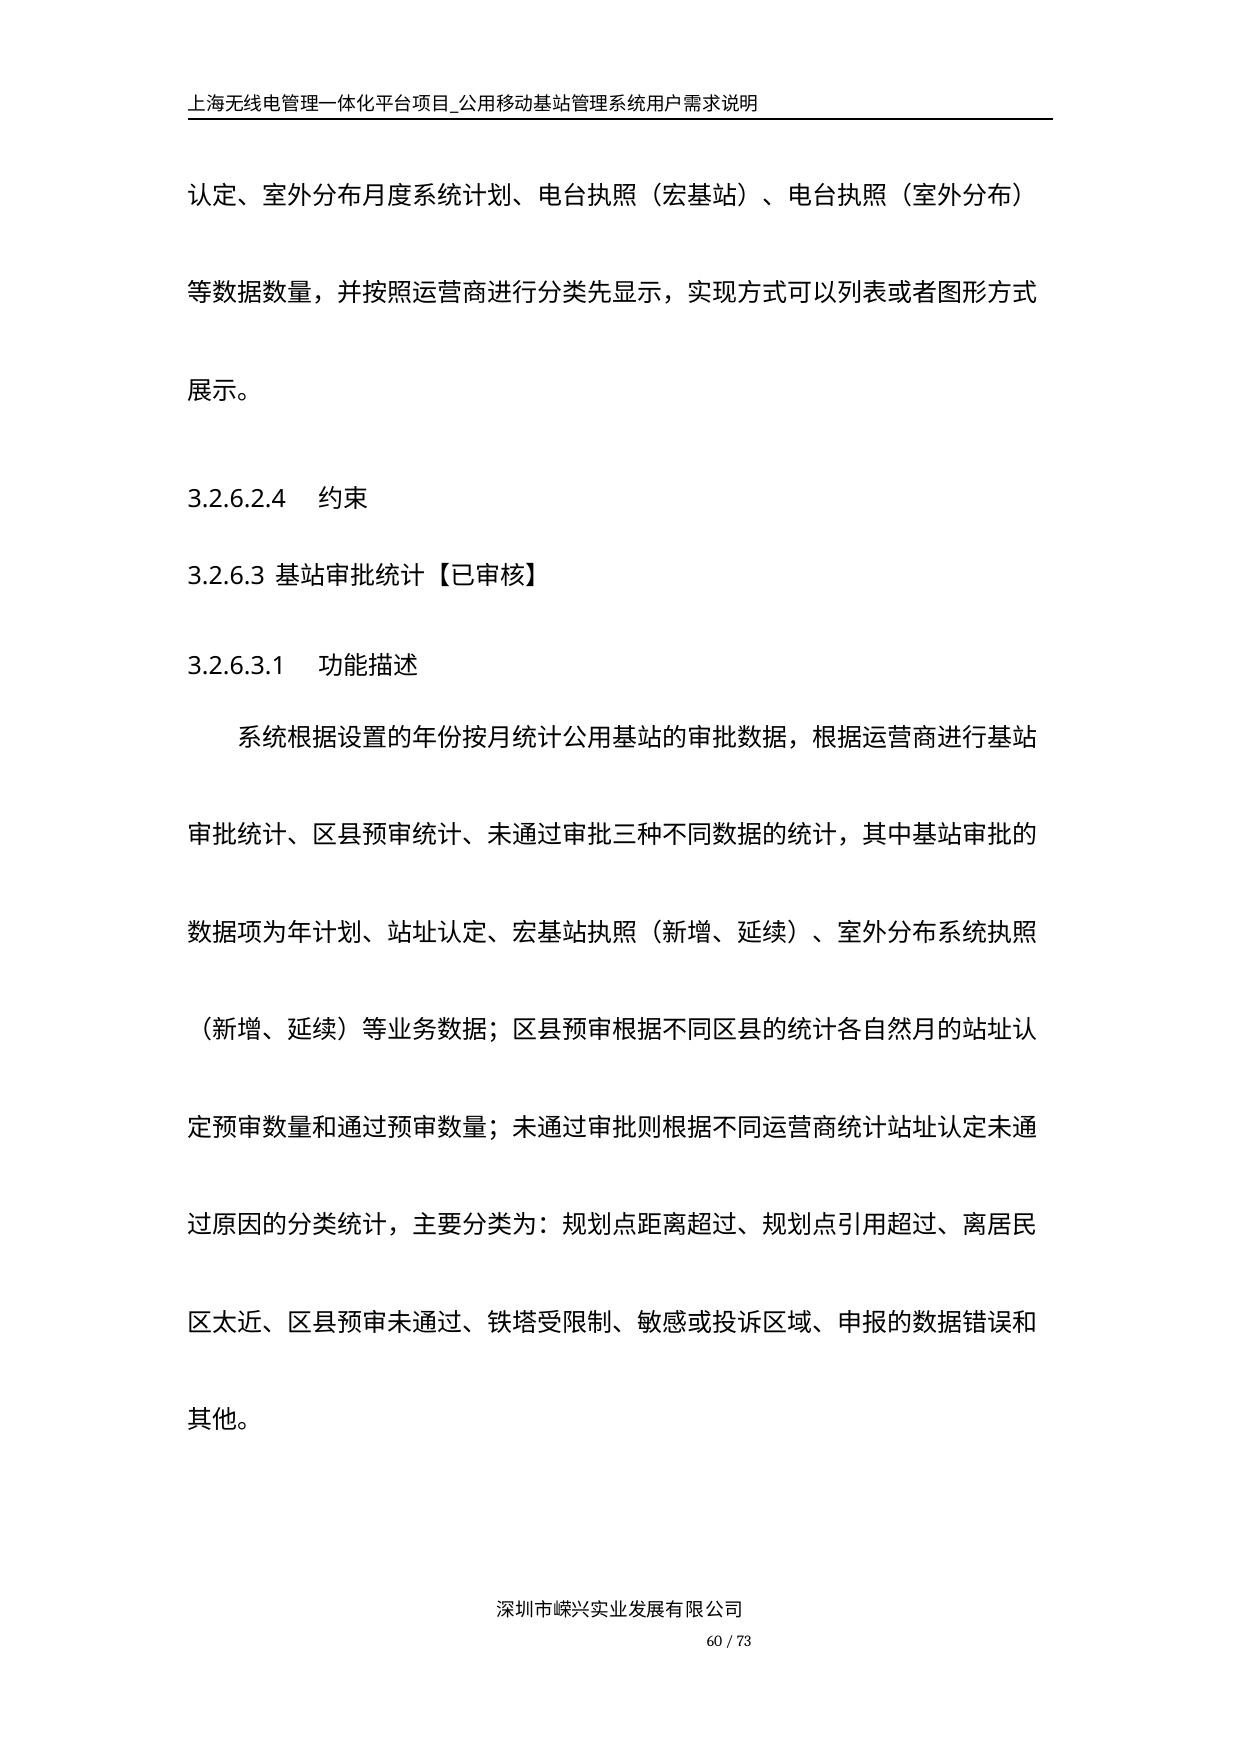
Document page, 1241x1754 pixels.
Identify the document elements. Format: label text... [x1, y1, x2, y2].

subtitle 约束 [187, 464, 1053, 529]
text 系统根据设置的年份按月统计公用基站的审批数据，根据运营商进行基站审批统计、区县预审统计、未通过审批三种不同数据的统计，其中基站审批的数据项为年计划、站址认定、宏基站执照（新增、延续）、室外分布系统执照（新增、延续）等业务数据；区县预审根据不同区县的统计各自然月的站址认定预审数量和通过预审数量；未通过审批则根据不同运营商统计站址认定未通过原因的分类统计，主要分类为：规划点距离超过、规划点引用超过、离居民区太近、区县预审未通过、铁塔受限制、敏感或投诉区域、申报的数据错误和其他。 [187, 703, 1053, 1450]
subtitle 功能描述 [187, 631, 1053, 696]
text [187, 161, 1053, 421]
subtitle 基站审批统计【已审核】 [187, 541, 1053, 606]
